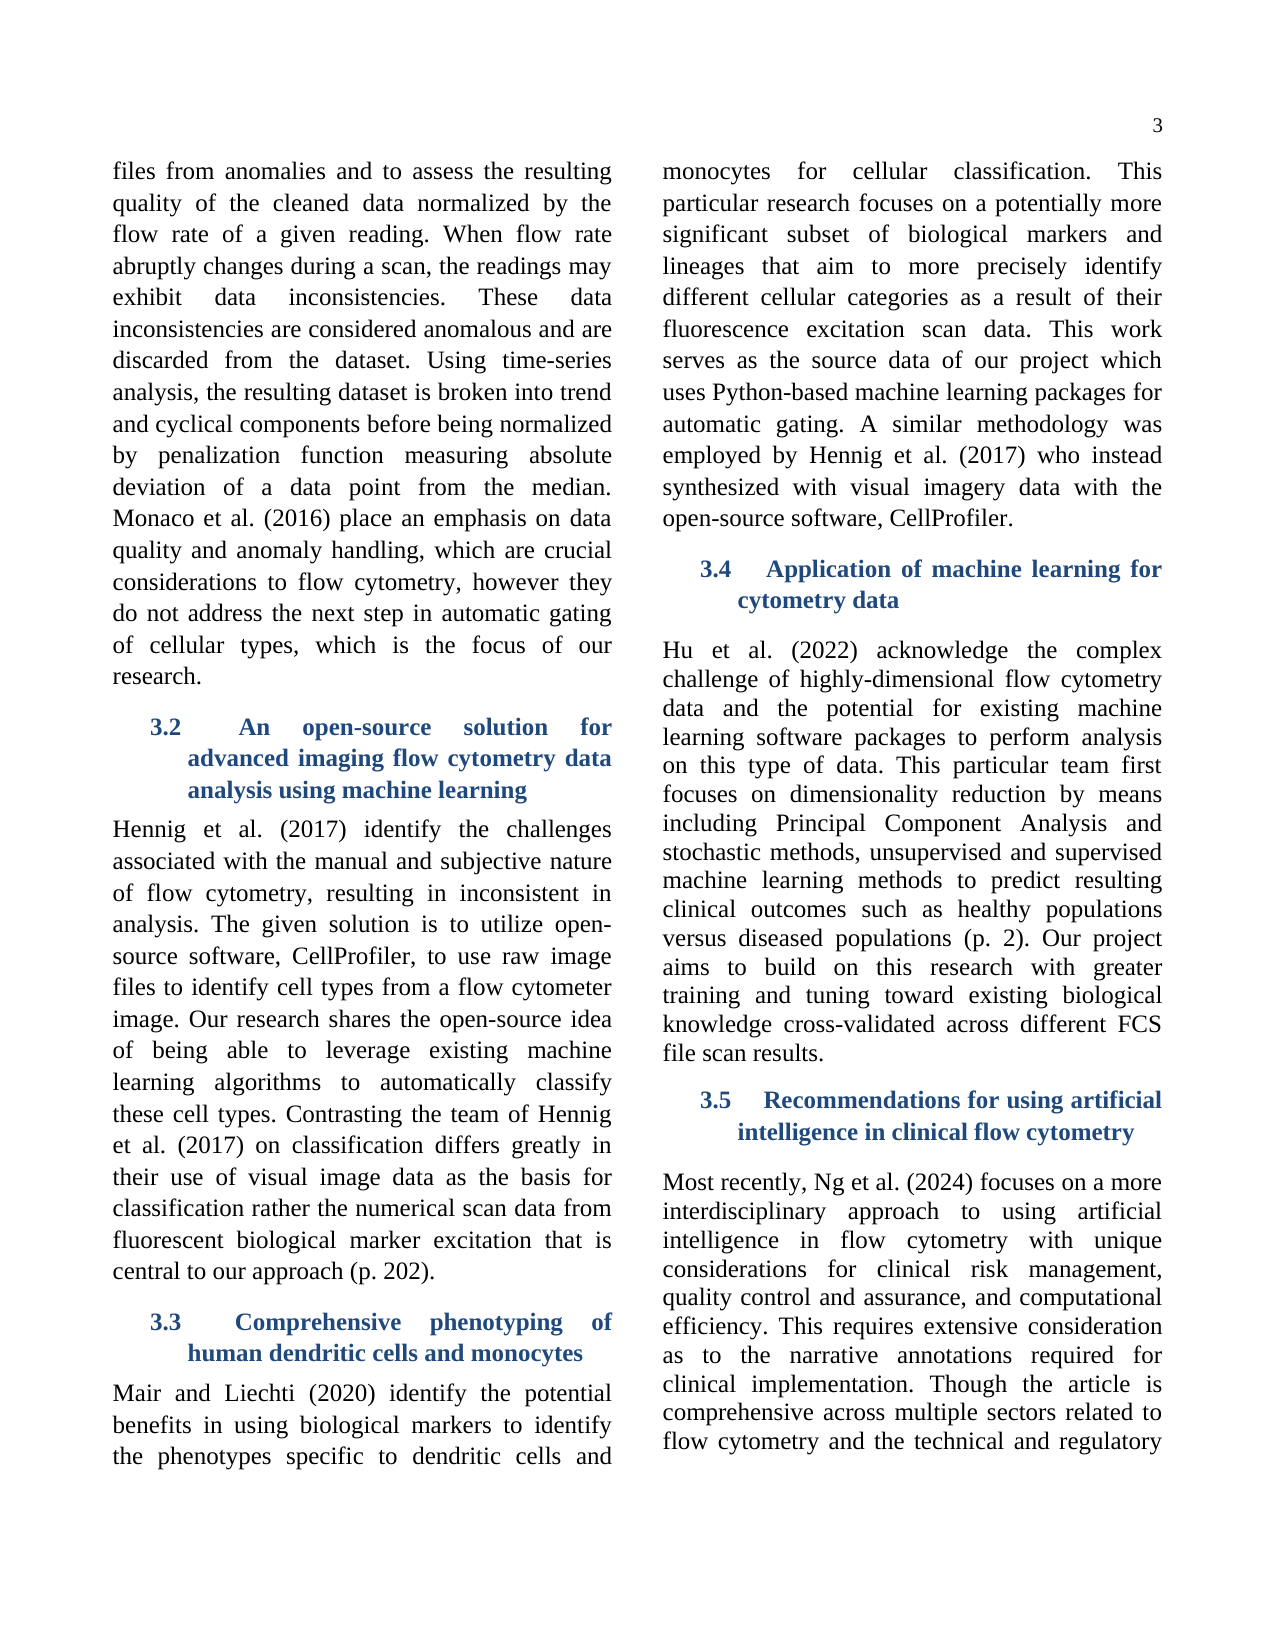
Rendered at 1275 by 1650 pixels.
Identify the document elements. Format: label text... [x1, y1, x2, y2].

text Hennig et al. (2017) identify the challenges associated with the manual and subjective nature of flow cytometry, resulting in inconsistent in analysis. The given solution is to utilize open-source software, CellProfiler, to use raw image files to identify cell types from a flow cytometer image. Our research shares the open-source idea of being able to leverage existing machine learning algorithms to automatically classify these cell types. Contrasting the team of Hennig et al. (2017) on classification differs greatly in their use of visual image data as the basis for classification rather the numerical scan data from fluorescent biological marker excitation that is central to our approach (p. 202). [112, 814, 612, 1285]
text Mair and Liechti (2020) identify the potential benefits in using biological markers to identify the phenotypes specific to dendritic cells and monocytes for cellular classification. This particular research focuses on a potentially more significant subset of biological markers and lineages that aim to more precisely identify different cellular categories as a result of their fluorescence excitation scan data. This work serves as the source data of our project which uses Python-based machine learning packages for automatic gating. A similar methodology was employed by Hennig et al. (2017) who instead synthesized with visual imagery data with the open-source software, CellProfiler. [112, 1378, 612, 1470]
text 3.4 Application of machine learning for cytometry data [700, 554, 1162, 614]
text Mair and Liechti (2020) identify the potential benefits in using biological markers to identify the phenotypes specific to dendritic cells and monocytes for cellular classification. This particular research focuses on a potentially more significant subset of biological markers and lineages that aim to more precisely identify different cellular categories as a result of their fluorescence excitation scan data. This work serves as the source data of our project which uses Python-based machine learning packages for automatic gating. A similar methodology was employed by Hennig et al. (2017) who instead synthesized with visual imagery data with the open-source software, CellProfiler. [662, 156, 1162, 532]
text 3.3 Comprehensive phenotyping of human dendritic cells and monocytes [150, 1307, 612, 1367]
text 3.5 Recommendations for using artificial intelligence in clinical flow cytometry [700, 1086, 1162, 1146]
text Hu et al. (2022) acknowledge the complex challenge of highly-dimensional flow cytometry data and the potential for existing machine learning software packages to perform analysis on this type of data. This particular team first focuses on dimensionality reduction by means including Principal Component Analysis and stochastic methods, unsupervised and supervised machine learning methods to predict resulting clinical outcomes such as healthy populations versus diseased populations (p. 2). Our project aims to build on this research with greater training and tuning toward existing biological knowledge cross-validated across different FCS file scan results. [662, 636, 1162, 1067]
text 3.2 An open-source solution for advanced imaging flow cytometry data analysis using machine learning [150, 712, 612, 803]
